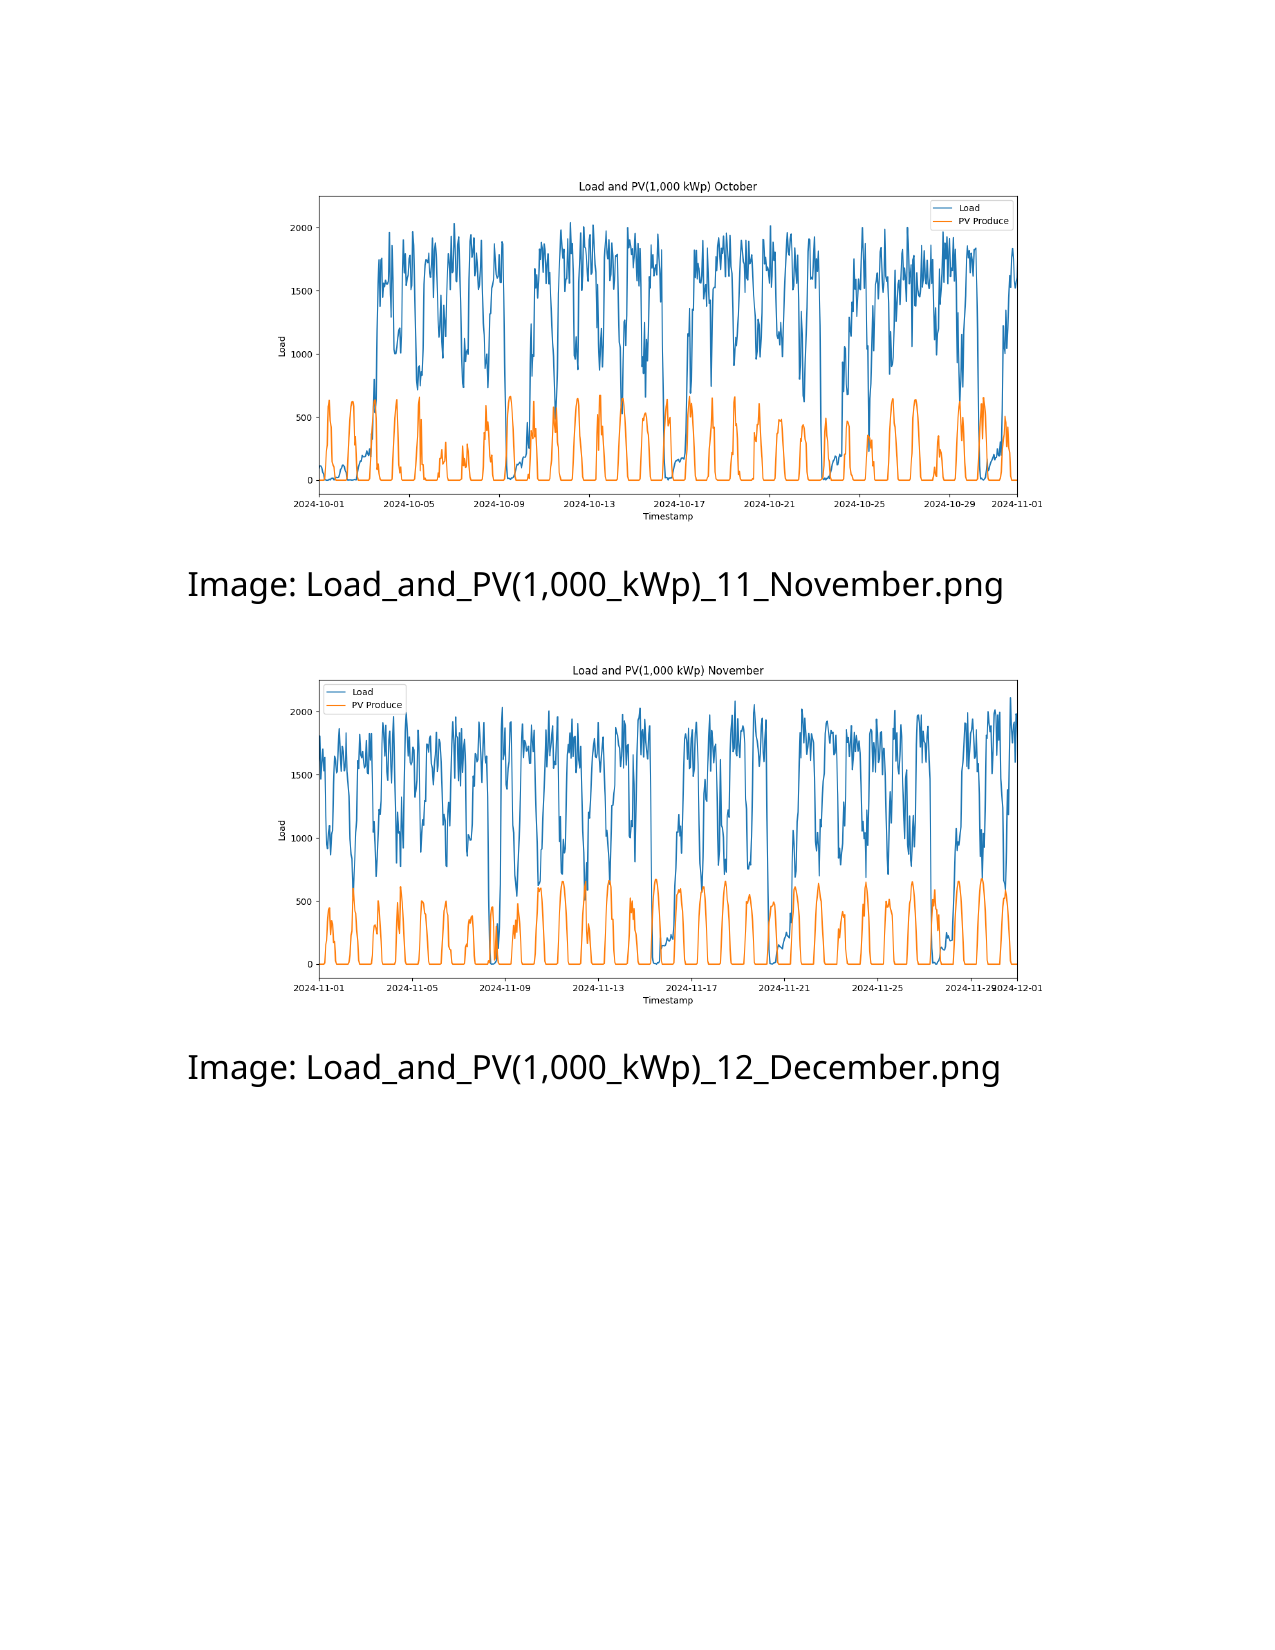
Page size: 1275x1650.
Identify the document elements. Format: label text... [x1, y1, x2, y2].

picture [206, 150, 1107, 536]
picture [206, 633, 1107, 1020]
text Image: Load_and_PV(1,000_kWp)_11_November.png [187, 560, 1087, 606]
text Image: Load_and_PV(1,000_kWp)_12_December.png [187, 1044, 1087, 1089]
